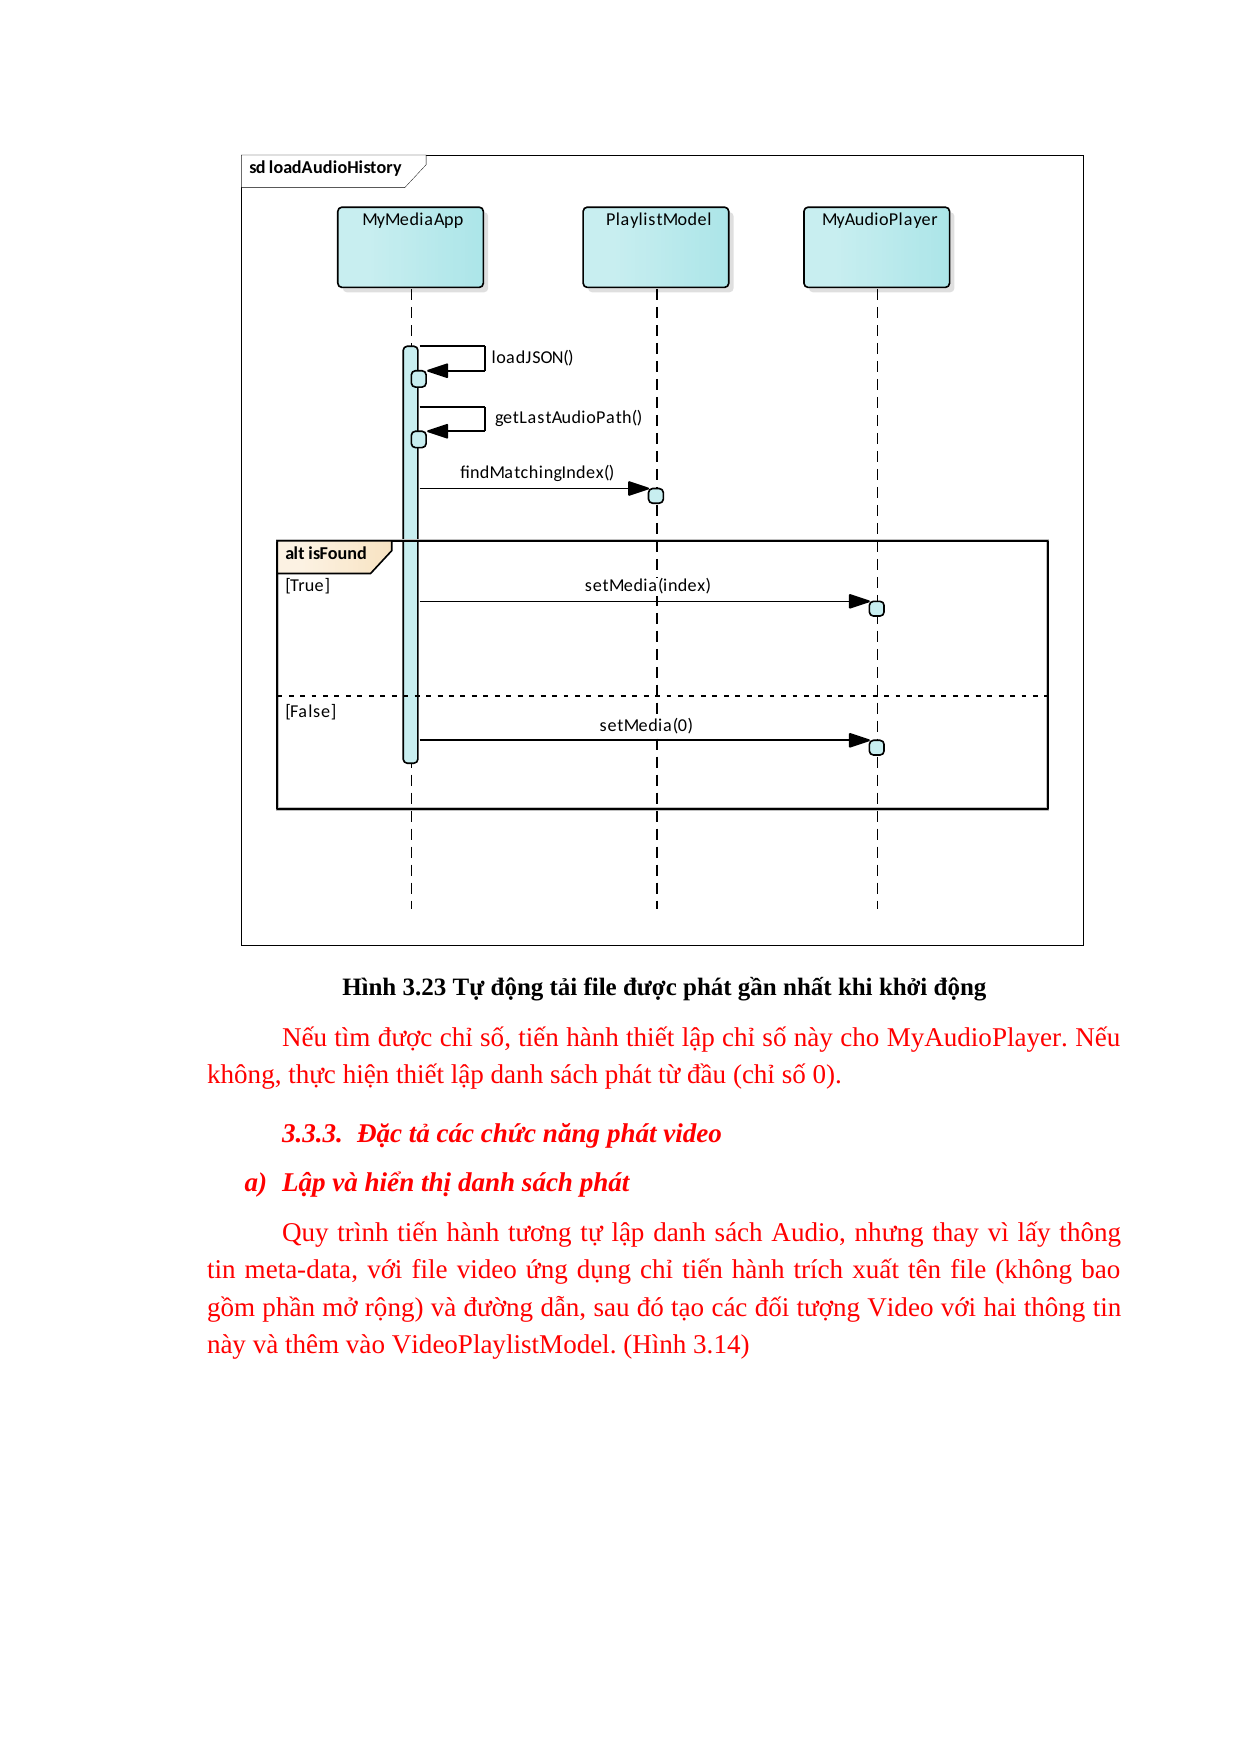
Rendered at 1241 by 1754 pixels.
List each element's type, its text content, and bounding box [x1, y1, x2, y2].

list Lập và hiển thị danh sách phát [244, 1166, 1122, 1198]
subtitle Đặc tả các chức năng phát video [282, 1117, 1122, 1148]
text Nếu tìm được chỉ số, tiến hành thiết lập chỉ số này cho MyAudioPlayer. Nếu không, thực hiện thiết lập danh sách phát từ đầu (chỉ số 0). [207, 1021, 1122, 1090]
text Quy trình tiến hành tương tự lập danh sách Audio, nhưng thay vì lấy thông tin meta-data, với file video ứng dụng chỉ tiến hành trích xuất tên file (không bao gồm phần mở rộng) và đường dẫn, sau đó tạo các đối tượng Video với hai thông tin này và thêm vào VideoPlaylistModel. (Hình 3.14) [207, 1216, 1122, 1359]
